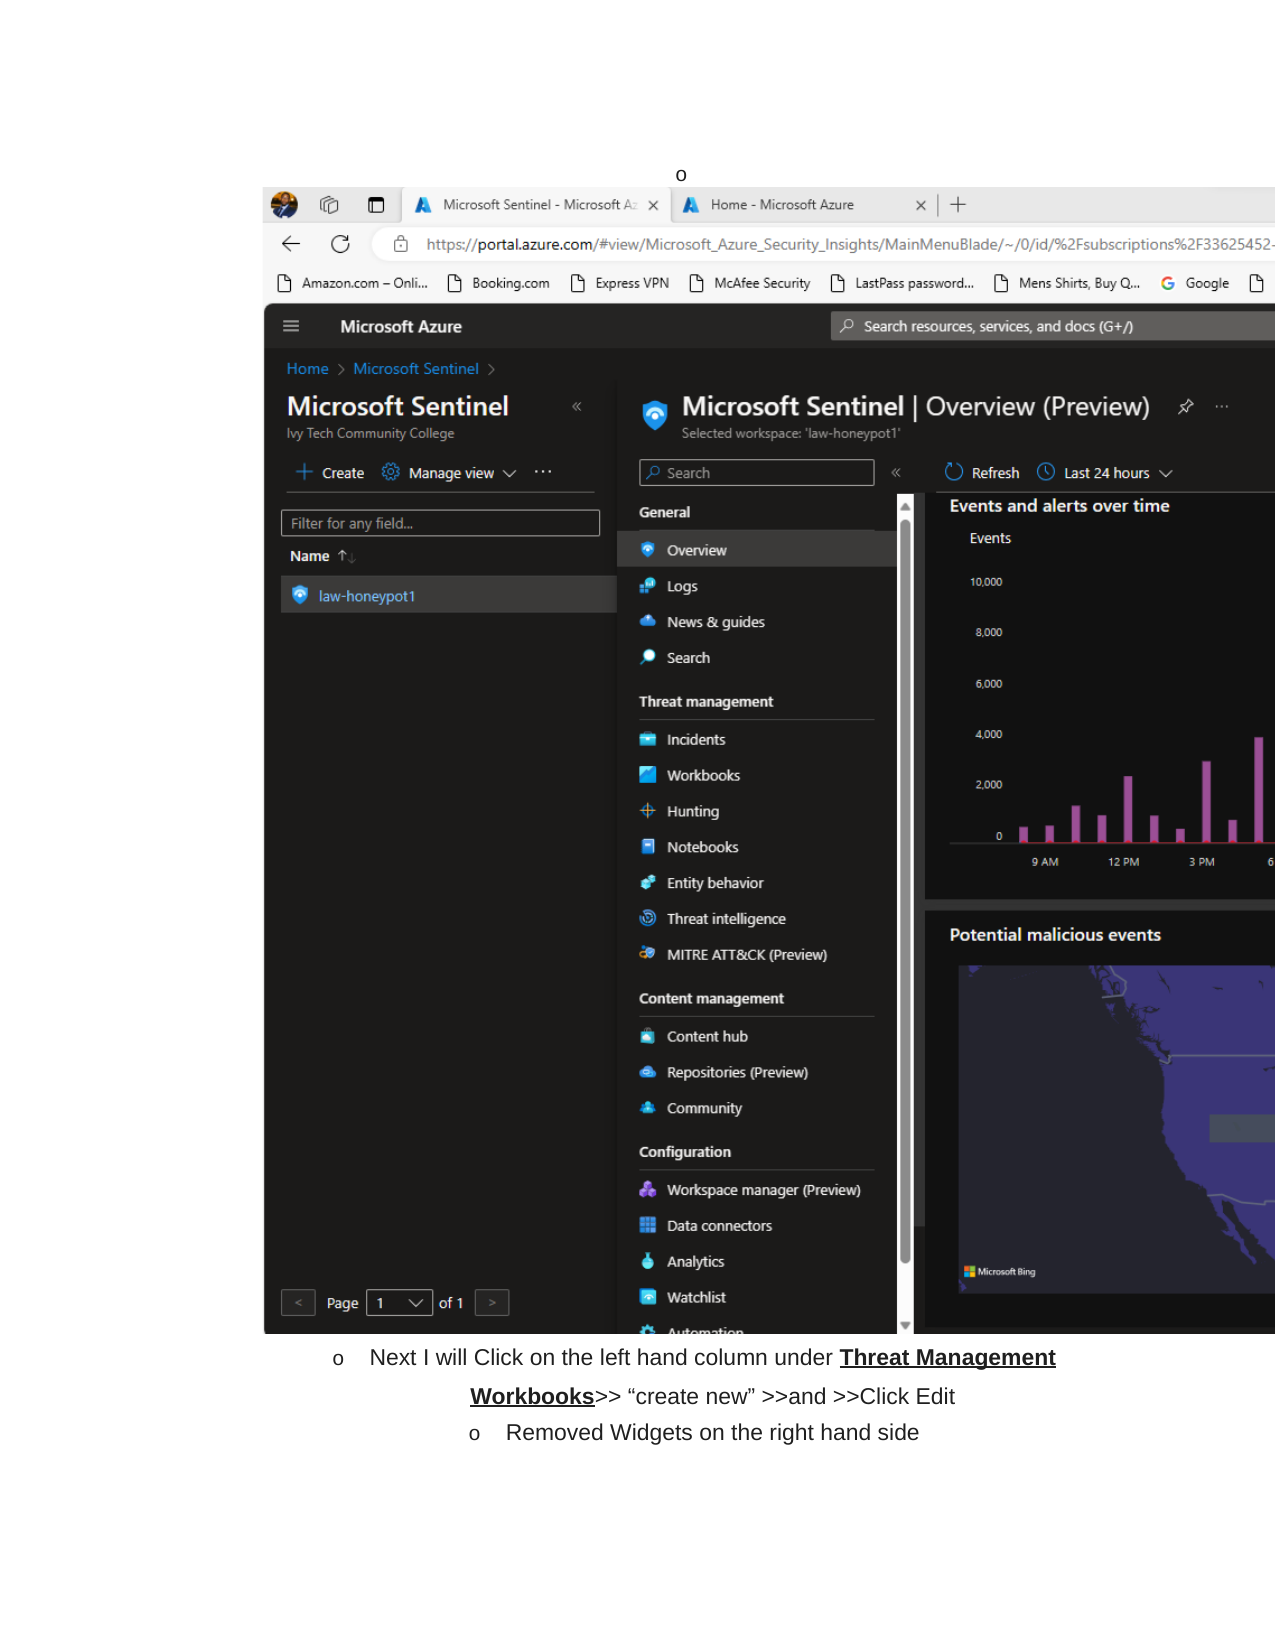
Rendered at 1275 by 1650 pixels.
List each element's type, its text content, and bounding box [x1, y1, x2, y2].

picture [262, 187, 1275, 1334]
list Removed Widgets on the right hand side [262, 1409, 1125, 1446]
list Next I will Click on the left hand column under Threat Management Workbooks>> “create new” >>and >>Click Edit [262, 1334, 1125, 1409]
